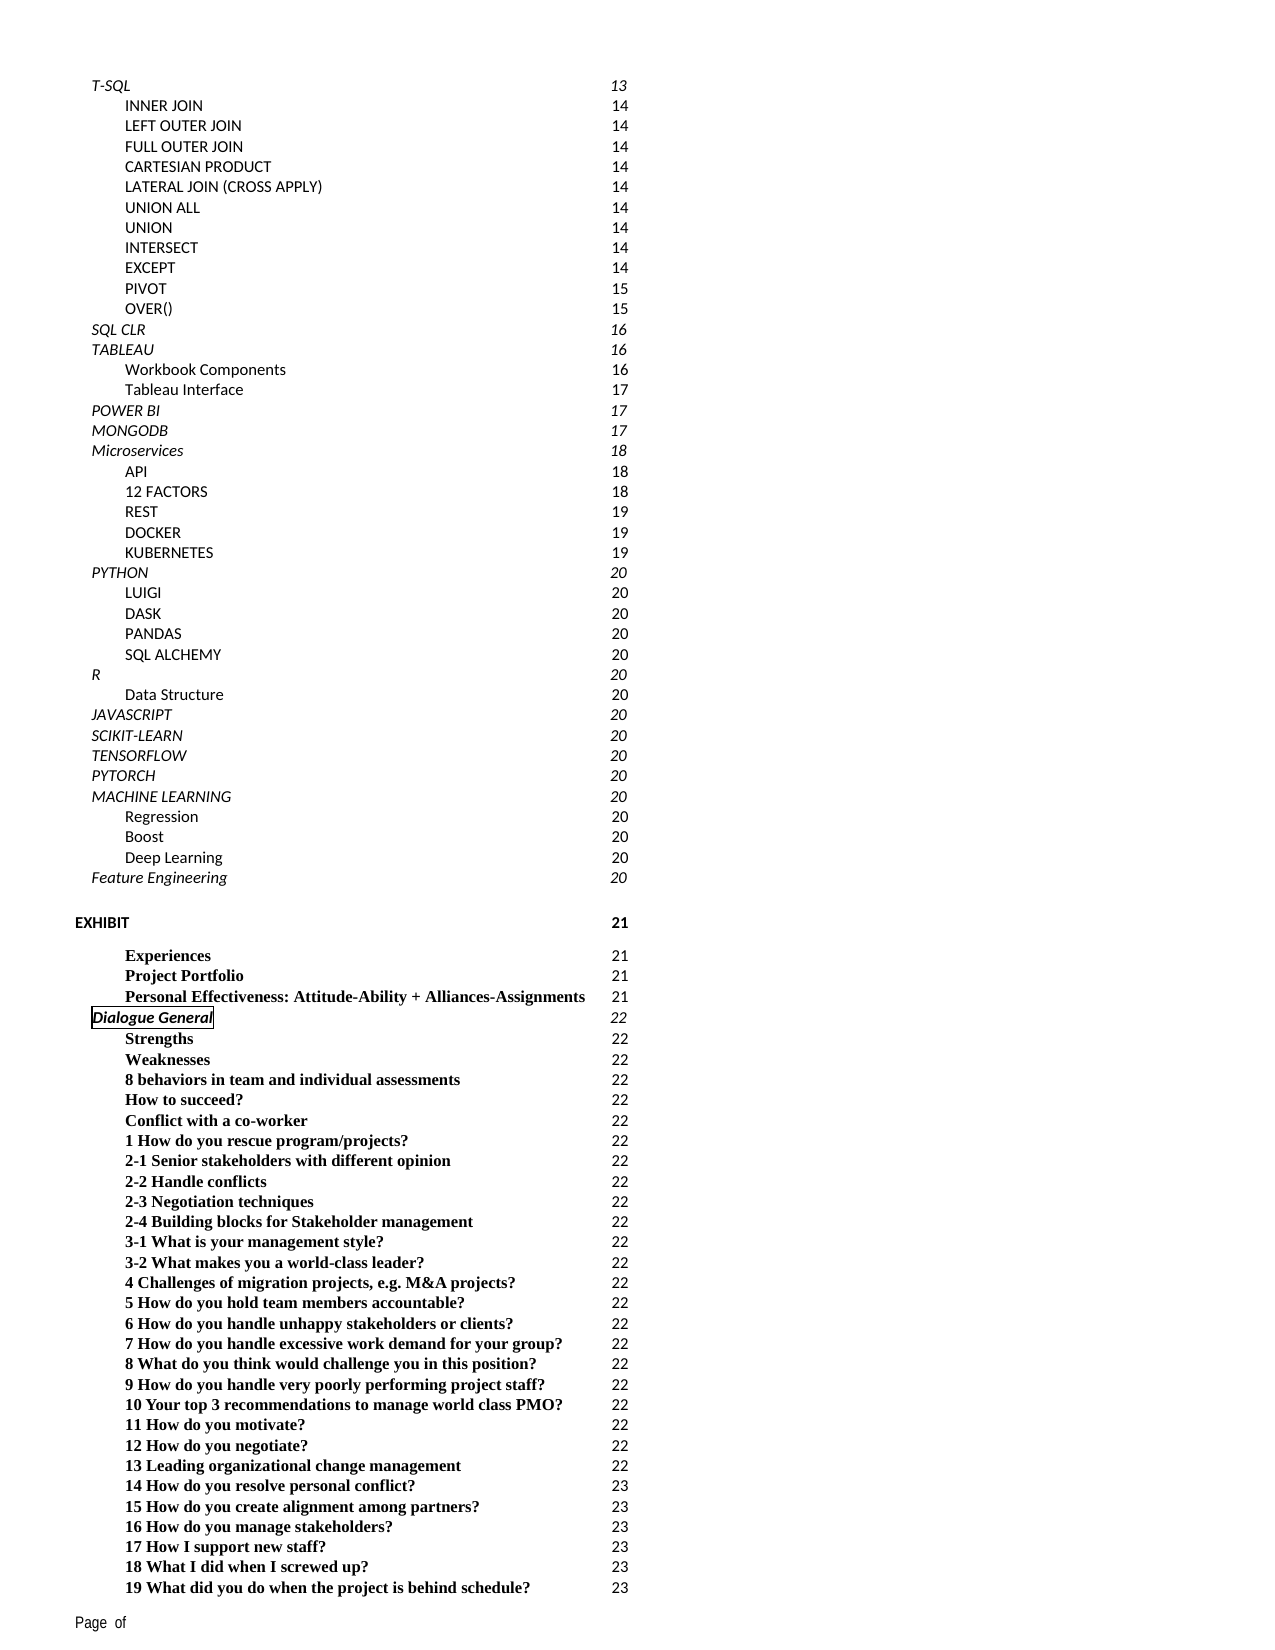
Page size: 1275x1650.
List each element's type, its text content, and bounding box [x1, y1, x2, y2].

text 9 How do you handle very poorly performing project staff? 22 [125, 1374, 1213, 1394]
text Project Portfolio 21 [125, 966, 1213, 986]
text Feature Engineering 20 [91, 867, 1213, 887]
text Dialogue General 22 [214, 1006, 1213, 1029]
text Regression 20 [125, 806, 1213, 827]
text 17 How I support new staff? 23 [125, 1536, 1213, 1557]
text INNER JOIN 14 [125, 95, 1213, 116]
text Deep Learning 20 [125, 847, 1213, 867]
text Personal Effectiveness: Attitude-Ability + Alliances-Assignments 21 [125, 986, 1213, 1006]
text Experiences 21 [125, 945, 1213, 966]
text UNION ALL 14 [125, 197, 1213, 217]
text MACHINE LEARNING 20 [91, 786, 1213, 806]
text TENSORFLOW 20 [91, 745, 1213, 766]
text 7 How do you handle excessive work demand for your group? 22 [125, 1333, 1213, 1354]
text PIVOT 15 [125, 278, 1213, 298]
text PYTORCH 20 [91, 766, 1213, 786]
text Workbook Components 16 [125, 359, 1213, 380]
text REST 19 [125, 502, 1213, 522]
text Conflict with a co-worker 22 [125, 1110, 1213, 1130]
text LATERAL JOIN (CROSS APPLY) 14 [125, 177, 1213, 197]
text 2-3 Negotiation techniques 22 [125, 1191, 1213, 1211]
text 2-4 Building blocks for Stakeholder management 22 [125, 1211, 1213, 1232]
text EXHIBIT 21 [75, 912, 1213, 933]
text 4 Challenges of migration projects, e.g. M&A projects? 22 [125, 1272, 1213, 1293]
text 10 Your top 3 recommendations to manage world class PMO? 22 [125, 1394, 1213, 1414]
text DASK 20 [125, 603, 1213, 623]
text LUIGI 20 [125, 583, 1213, 603]
text JAVASCRIPT 20 [91, 705, 1213, 725]
text 8 behaviors in team and individual assessments 22 [125, 1069, 1213, 1089]
text 12 How do you negotiate? 22 [125, 1435, 1213, 1455]
text 11 How do you motivate? 22 [125, 1414, 1213, 1435]
text Dialogue General 22 [93, 1007, 213, 1028]
text 13 Leading organizational change management 22 [125, 1455, 1213, 1476]
text 12 FACTORS 18 [125, 481, 1213, 502]
text KUBERNETES 19 [125, 542, 1213, 562]
text PANDAS 20 [125, 623, 1213, 644]
text SQL ALCHEMY 20 [125, 644, 1213, 664]
text 2-2 Handle conflicts 22 [125, 1171, 1213, 1191]
text Tableau Interface 17 [125, 380, 1213, 400]
text Data Structure 20 [125, 684, 1213, 705]
text 16 How do you manage stakeholders? 23 [125, 1516, 1213, 1536]
text 15 How do you create alignment among partners? 23 [125, 1496, 1213, 1516]
text CARTESIAN PRODUCT 14 [125, 156, 1213, 177]
text INTERSECT 14 [125, 237, 1213, 258]
text PYTHON 20 [91, 562, 1213, 583]
text 5 How do you hold team members accountable? 22 [125, 1293, 1213, 1313]
text 3-1 What is your management style? 22 [125, 1232, 1213, 1252]
text FULL OUTER JOIN 14 [125, 136, 1213, 156]
text R 20 [91, 664, 1213, 684]
text POWER BI 17 [91, 400, 1213, 420]
text 18 What I did when I screwed up? 23 [125, 1557, 1213, 1577]
text MONGODB 17 [91, 420, 1213, 441]
text 1 How do you rescue program/projects? 22 [125, 1130, 1213, 1151]
text 8 What do you think would challenge you in this position? 22 [125, 1354, 1213, 1374]
text 14 How do you resolve personal conflict? 23 [125, 1476, 1213, 1496]
text Strengths 22 [125, 1029, 1213, 1049]
text 2-1 Senior stakeholders with different opinion 22 [125, 1151, 1213, 1171]
text 6 How do you handle unhappy stakeholders or clients? 22 [125, 1313, 1213, 1333]
text How to succeed? 22 [125, 1089, 1213, 1110]
text API 18 [125, 461, 1213, 481]
text EXCEPT 14 [125, 258, 1213, 278]
text DOCKER 19 [125, 522, 1213, 542]
text Boost 20 [125, 827, 1213, 847]
text SQL CLR 16 [91, 319, 1213, 339]
text TABLEAU 16 [91, 339, 1213, 359]
text Microservices 18 [91, 441, 1213, 461]
text OVER() 15 [125, 298, 1213, 319]
text 19 What did you do when the project is behind schedule? 23 [125, 1577, 1213, 1597]
text Weaknesses 22 [125, 1049, 1213, 1069]
text SCIKIT-LEARN 20 [91, 725, 1213, 745]
text 3-2 What makes you a world-class leader? 22 [125, 1252, 1213, 1272]
text T-SQL 13 [91, 75, 1213, 95]
text LEFT OUTER JOIN 14 [125, 116, 1213, 136]
text UNION 14 [125, 217, 1213, 237]
